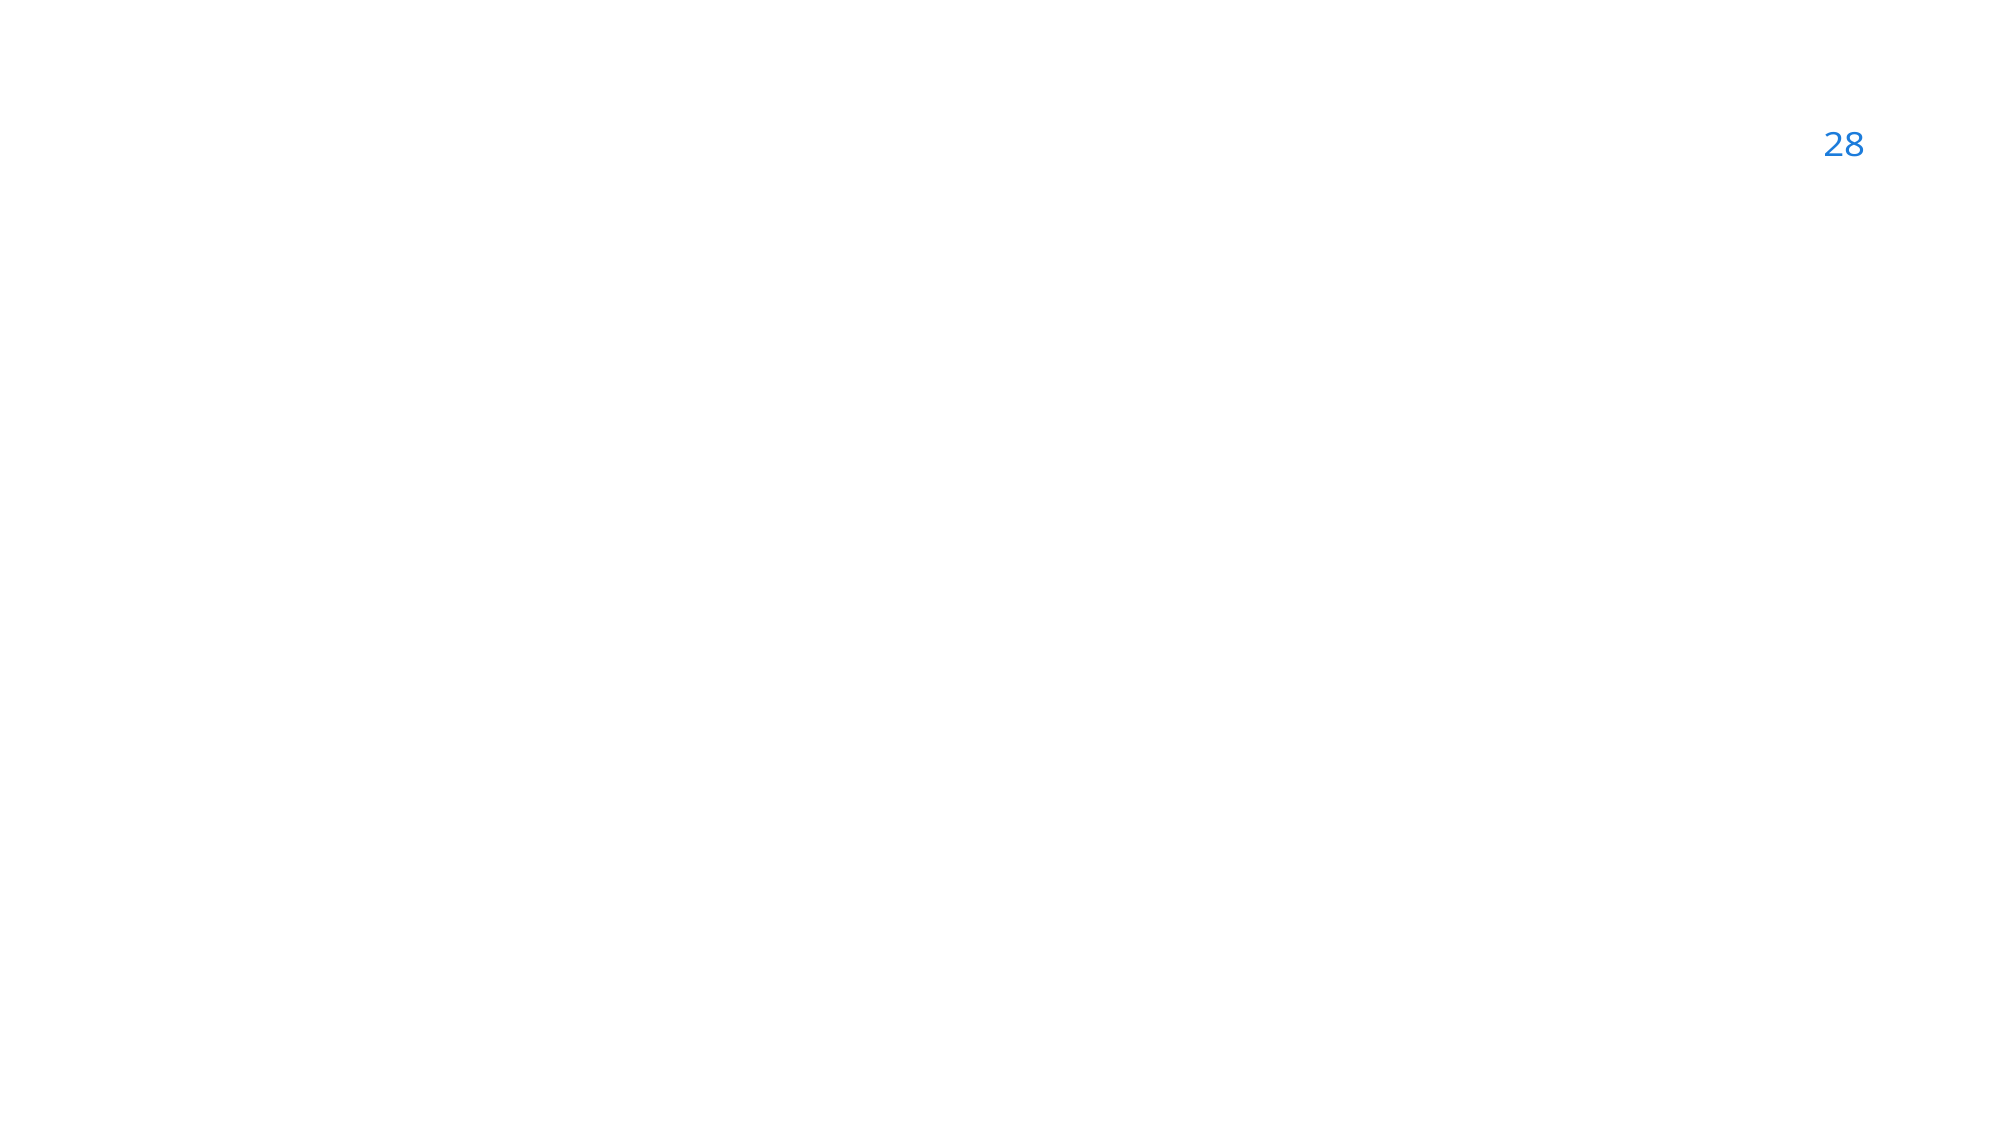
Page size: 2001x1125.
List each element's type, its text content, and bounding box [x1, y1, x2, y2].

text 28 [0, 121, 1865, 167]
